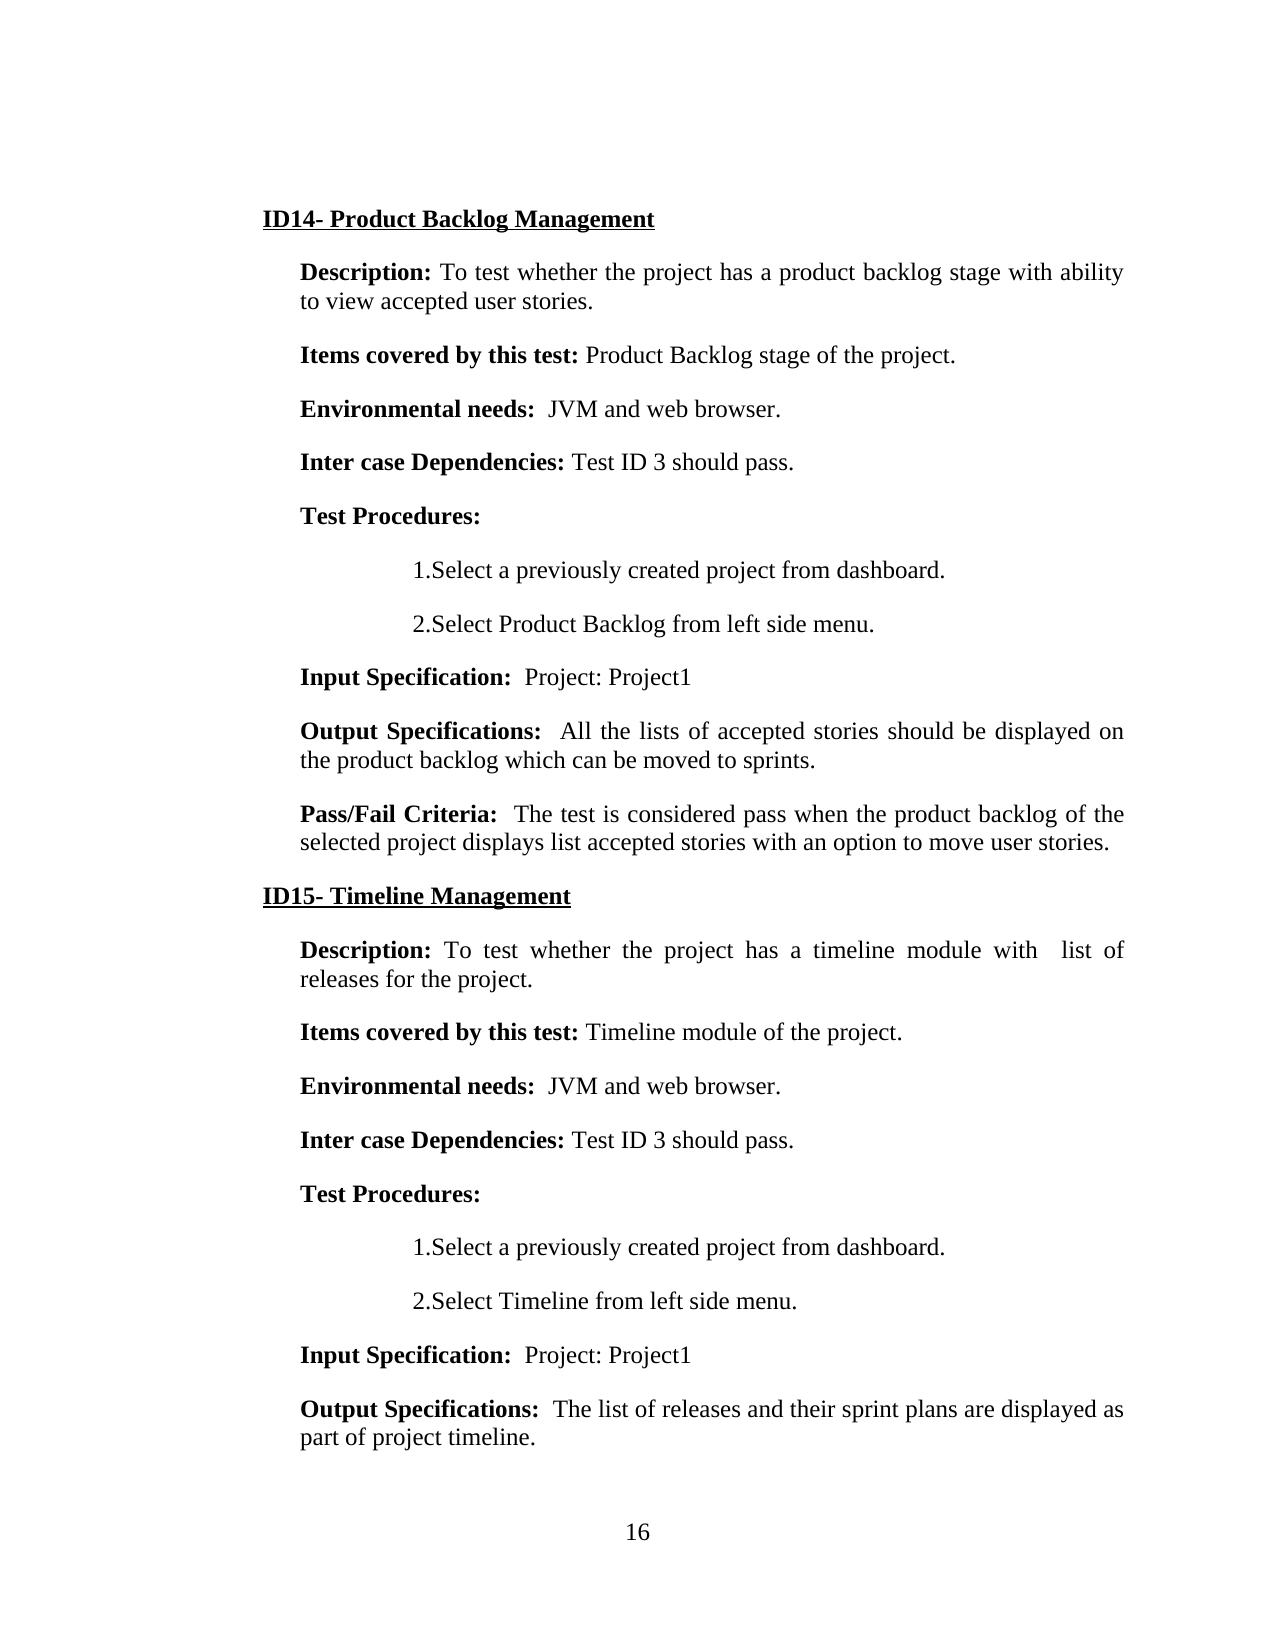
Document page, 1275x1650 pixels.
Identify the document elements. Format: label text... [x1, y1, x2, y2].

text Items covered by this test: Product Backlog stage of the project. [300, 340, 1125, 369]
text Test Procedures: [300, 501, 1125, 530]
text Test Procedures: [300, 1179, 1125, 1207]
text Pass/Fail Criteria: The test is considered pass when the product backlog of the selected project displays list accepted stories with an option to move user stories. [300, 799, 1125, 856]
text Output Specifications: The list of releases and their sprint plans are displayed as part of project timeline. [300, 1394, 1125, 1451]
text Input Specification: Project: Project1 [300, 1340, 1125, 1369]
text 2.Select Product Backlog from left side menu. [412, 609, 1125, 637]
text Inter case Dependencies: Test ID 3 should pass. [300, 1125, 1125, 1154]
text Environmental needs: JVM and web browser. [300, 1071, 1125, 1100]
text Description: To test whether the project has a product backlog stage with ability to view accepted user stories. [300, 257, 1125, 315]
text 1.Select a previously created project from dashboard. [412, 1232, 1125, 1261]
text Input Specification: Project: Project1 [300, 662, 1125, 691]
text Inter case Dependencies: Test ID 3 should pass. [300, 447, 1125, 476]
text Output Specifications: All the lists of accepted stories should be displayed on the product backlog which can be moved to sprints. [300, 716, 1125, 774]
text Environmental needs: JVM and web browser. [300, 394, 1125, 422]
text 1.Select a previously created project from dashboard. [412, 555, 1125, 584]
text 2.Select Timeline from left side menu. [412, 1286, 1125, 1315]
text Description: To test whether the project has a timeline module with list of releases for the project. [300, 935, 1125, 992]
text ID14- Product Backlog Management [262, 204, 1125, 232]
text Items covered by this test: Timeline module of the project. [300, 1017, 1125, 1046]
text ID15- Timeline Management [262, 881, 1125, 910]
